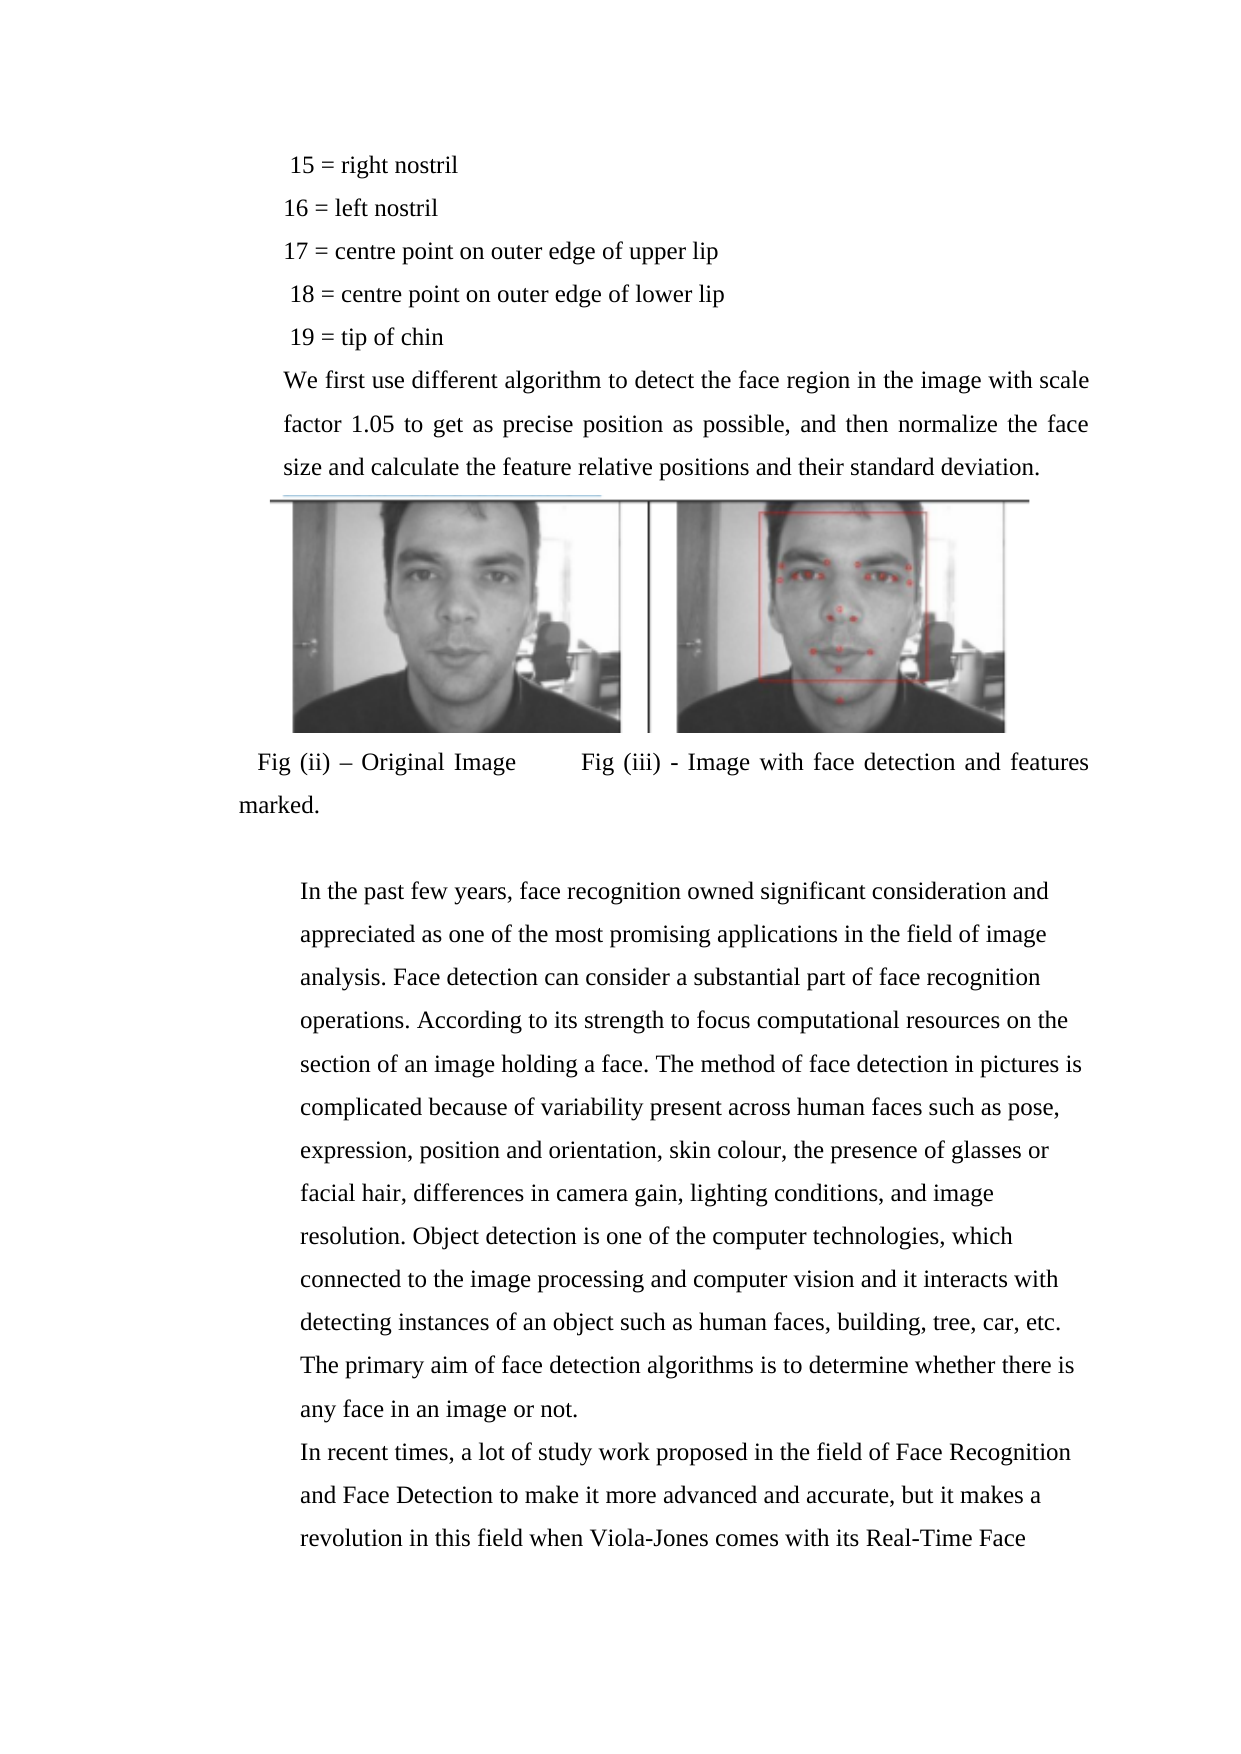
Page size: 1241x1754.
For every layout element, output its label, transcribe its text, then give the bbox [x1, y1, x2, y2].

text 19 = tip of chin [283, 322, 1090, 351]
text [300, 1437, 1090, 1552]
text 17 = centre point on outer edge of upper lip [283, 236, 1090, 265]
text Fig (ii) – Original Image Fig (iii) - Image with face detection and features marked. [239, 747, 1090, 819]
picture [269, 495, 1030, 733]
text We first use different algorithm to detect the face region in the image with scale factor 1.05 to get as precise position as possible, and then normalize the face size and calculate the feature relative positions and their standard deviation. [283, 366, 1090, 481]
text 15 = right nostril [283, 150, 1090, 179]
text 16 = left nostril [283, 193, 1090, 222]
text 18 = centre point on outer edge of lower lip [283, 279, 1090, 308]
text In the past few years, face recognition owned significant consideration and appreciated as one of the most promising applications in the field of image analysis. Face detection can consider a substantial part of face recognition operations. According to its strength to focus computational resources on the section of an image holding a face. The method of face detection in pictures is complicated because of variability present across human faces such as pose, expression, position and orientation, skin colour, the presence of glasses or facial hair, differences in camera gain, lighting conditions, and image resolution. Object detection is one of the computer technologies, which connected to the image processing and computer vision and it interacts with detecting instances of an object such as human faces, building, tree, car, etc. The primary aim of face detection algorithms is to determine whether there is any face in an image or not. [300, 876, 1090, 1422]
